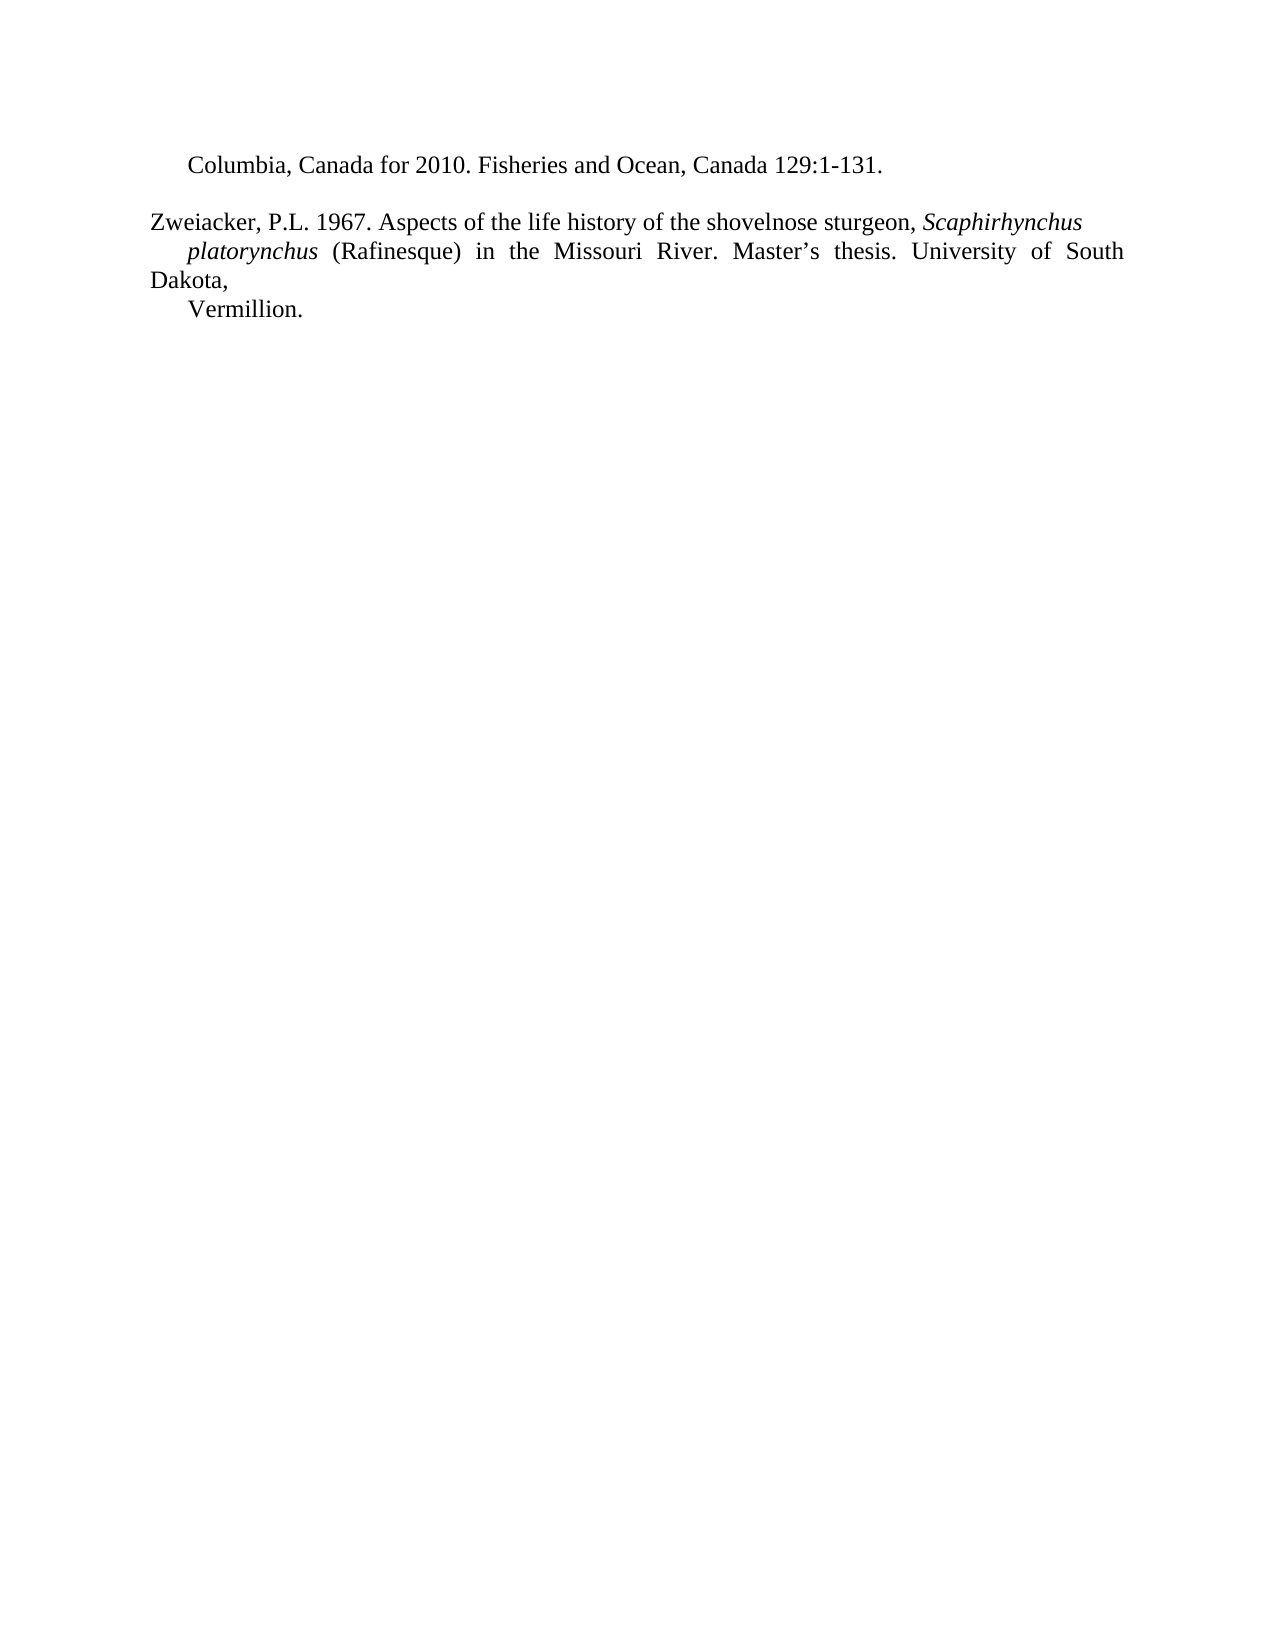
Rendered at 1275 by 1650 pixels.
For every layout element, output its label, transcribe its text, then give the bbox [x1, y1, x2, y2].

text Vermillion. [150, 294, 1125, 322]
text Zweiacker, P.L. 1967. Aspects of the life history of the shovelnose sturgeon, Scaphirhynchus [150, 207, 1125, 236]
text platorynchus (Rafinesque) in the Missouri River. Master’s thesis. University of South Dakota, [150, 236, 1125, 294]
text Columbia, Canada for 2010. Fisheries and Ocean, Canada 129:1-131. [150, 150, 1125, 179]
